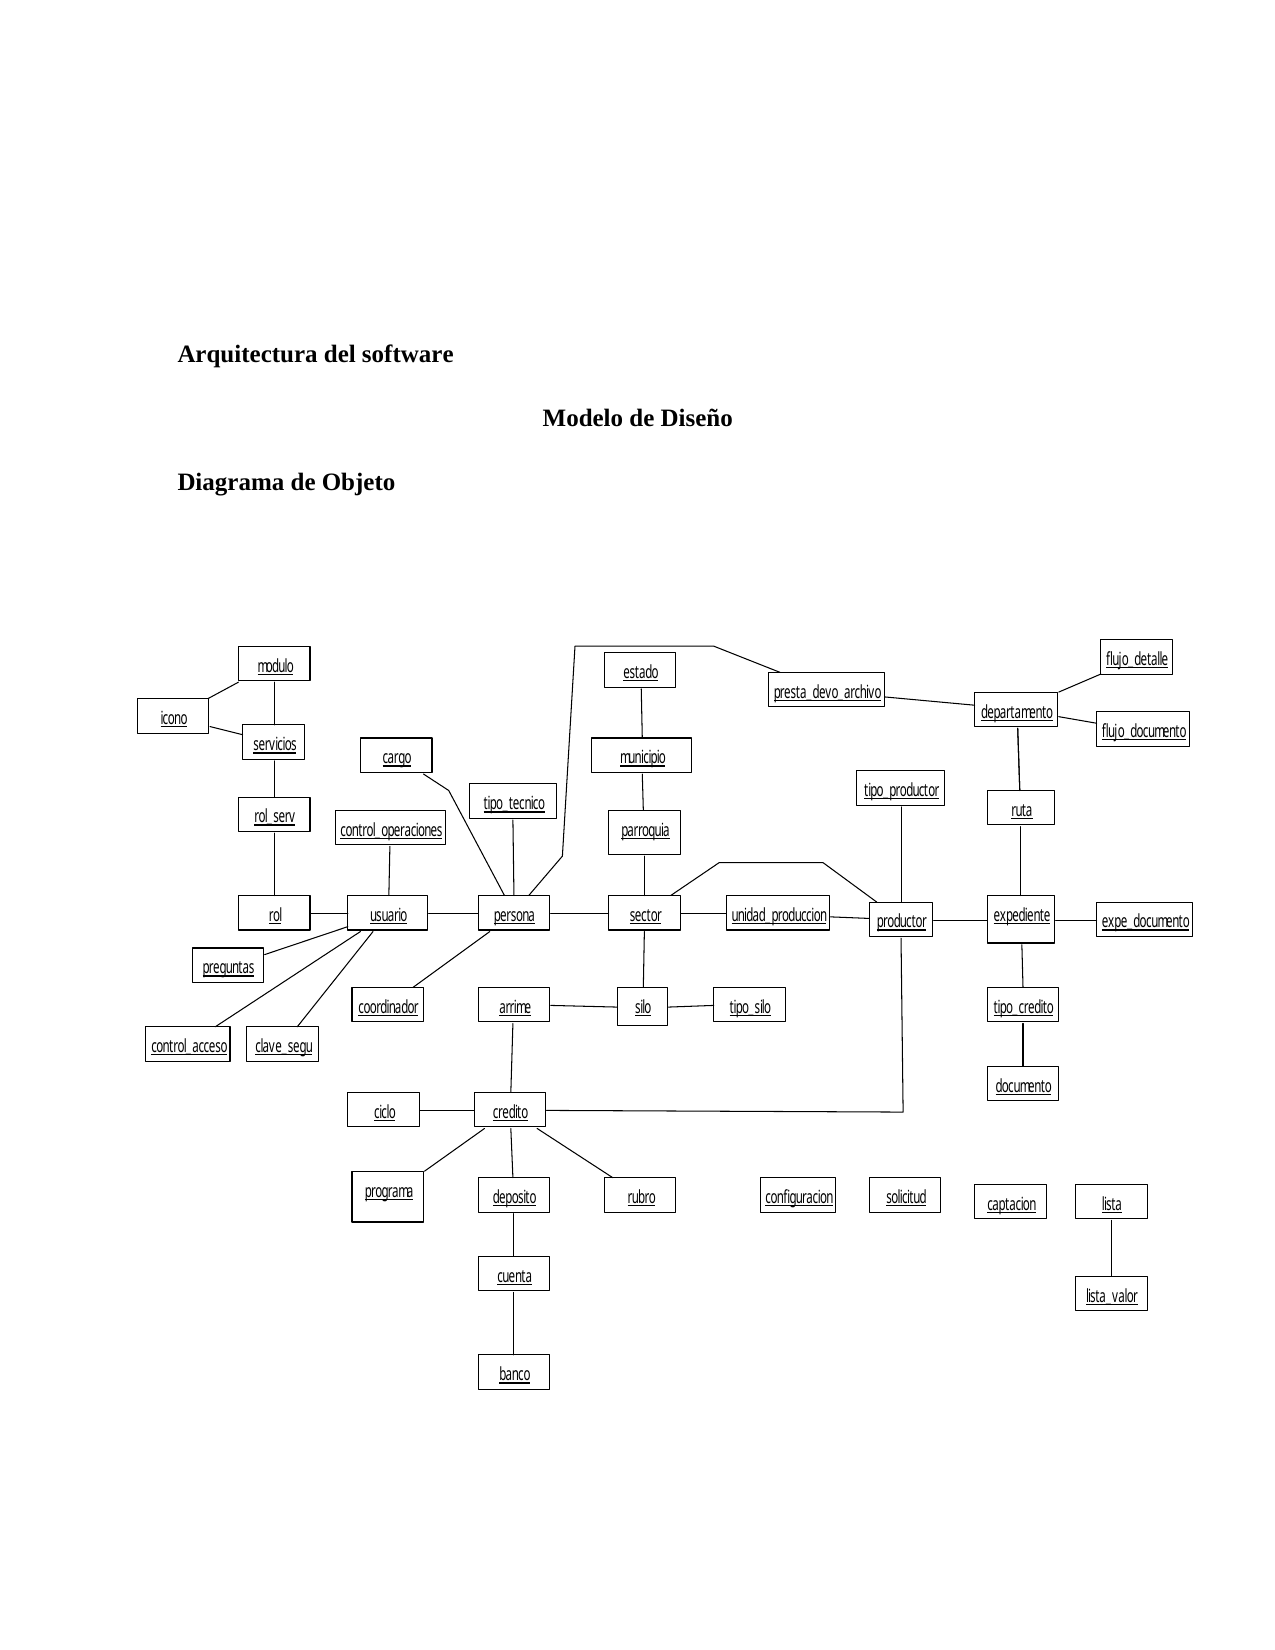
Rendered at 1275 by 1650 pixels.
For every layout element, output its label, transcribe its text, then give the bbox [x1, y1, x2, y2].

subtitle Arquitectura del software [177, 339, 1098, 368]
subtitle Modelo de Diseño [177, 403, 1098, 432]
subtitle Diagrama de Objeto [177, 467, 1098, 496]
